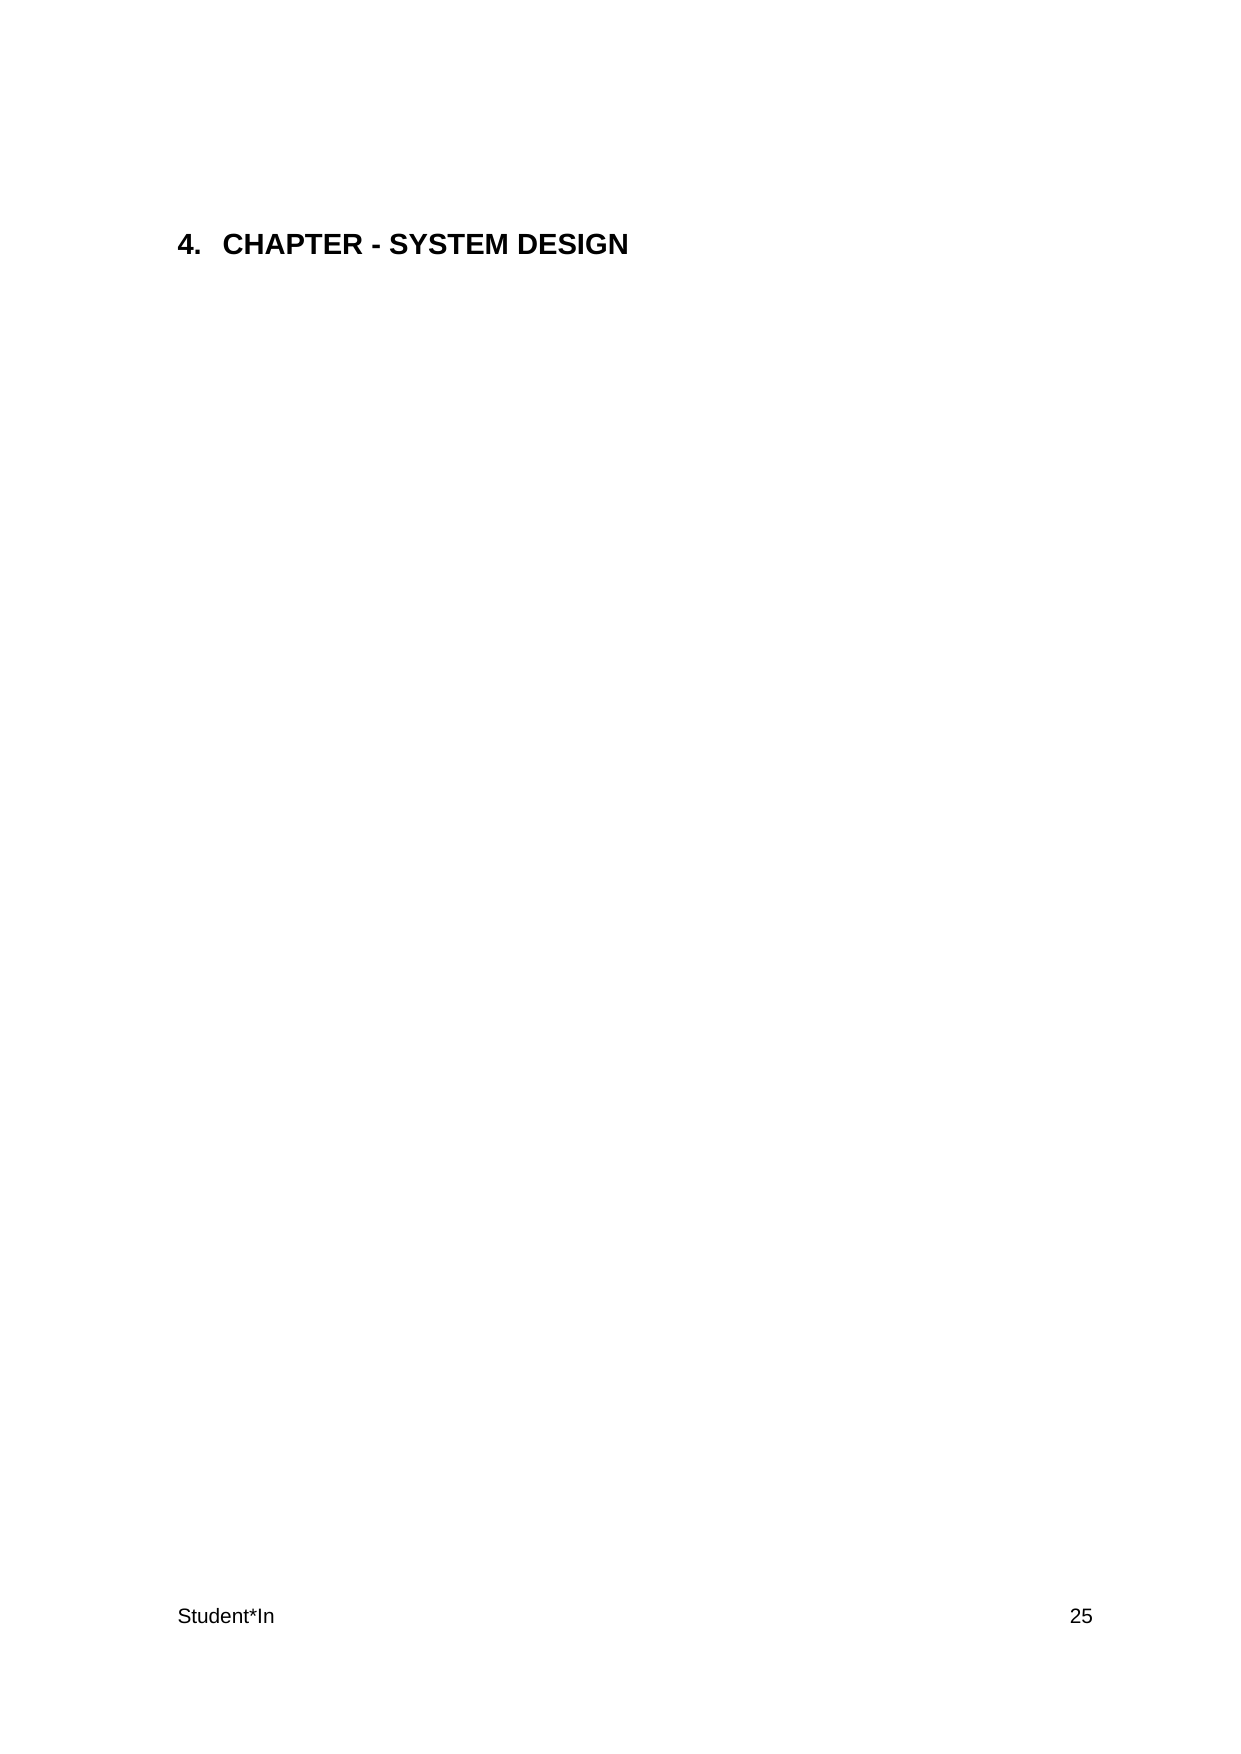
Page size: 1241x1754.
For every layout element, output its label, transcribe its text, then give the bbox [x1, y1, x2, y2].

subtitle Chapter - SYSTEM DESIGN [177, 227, 1092, 261]
